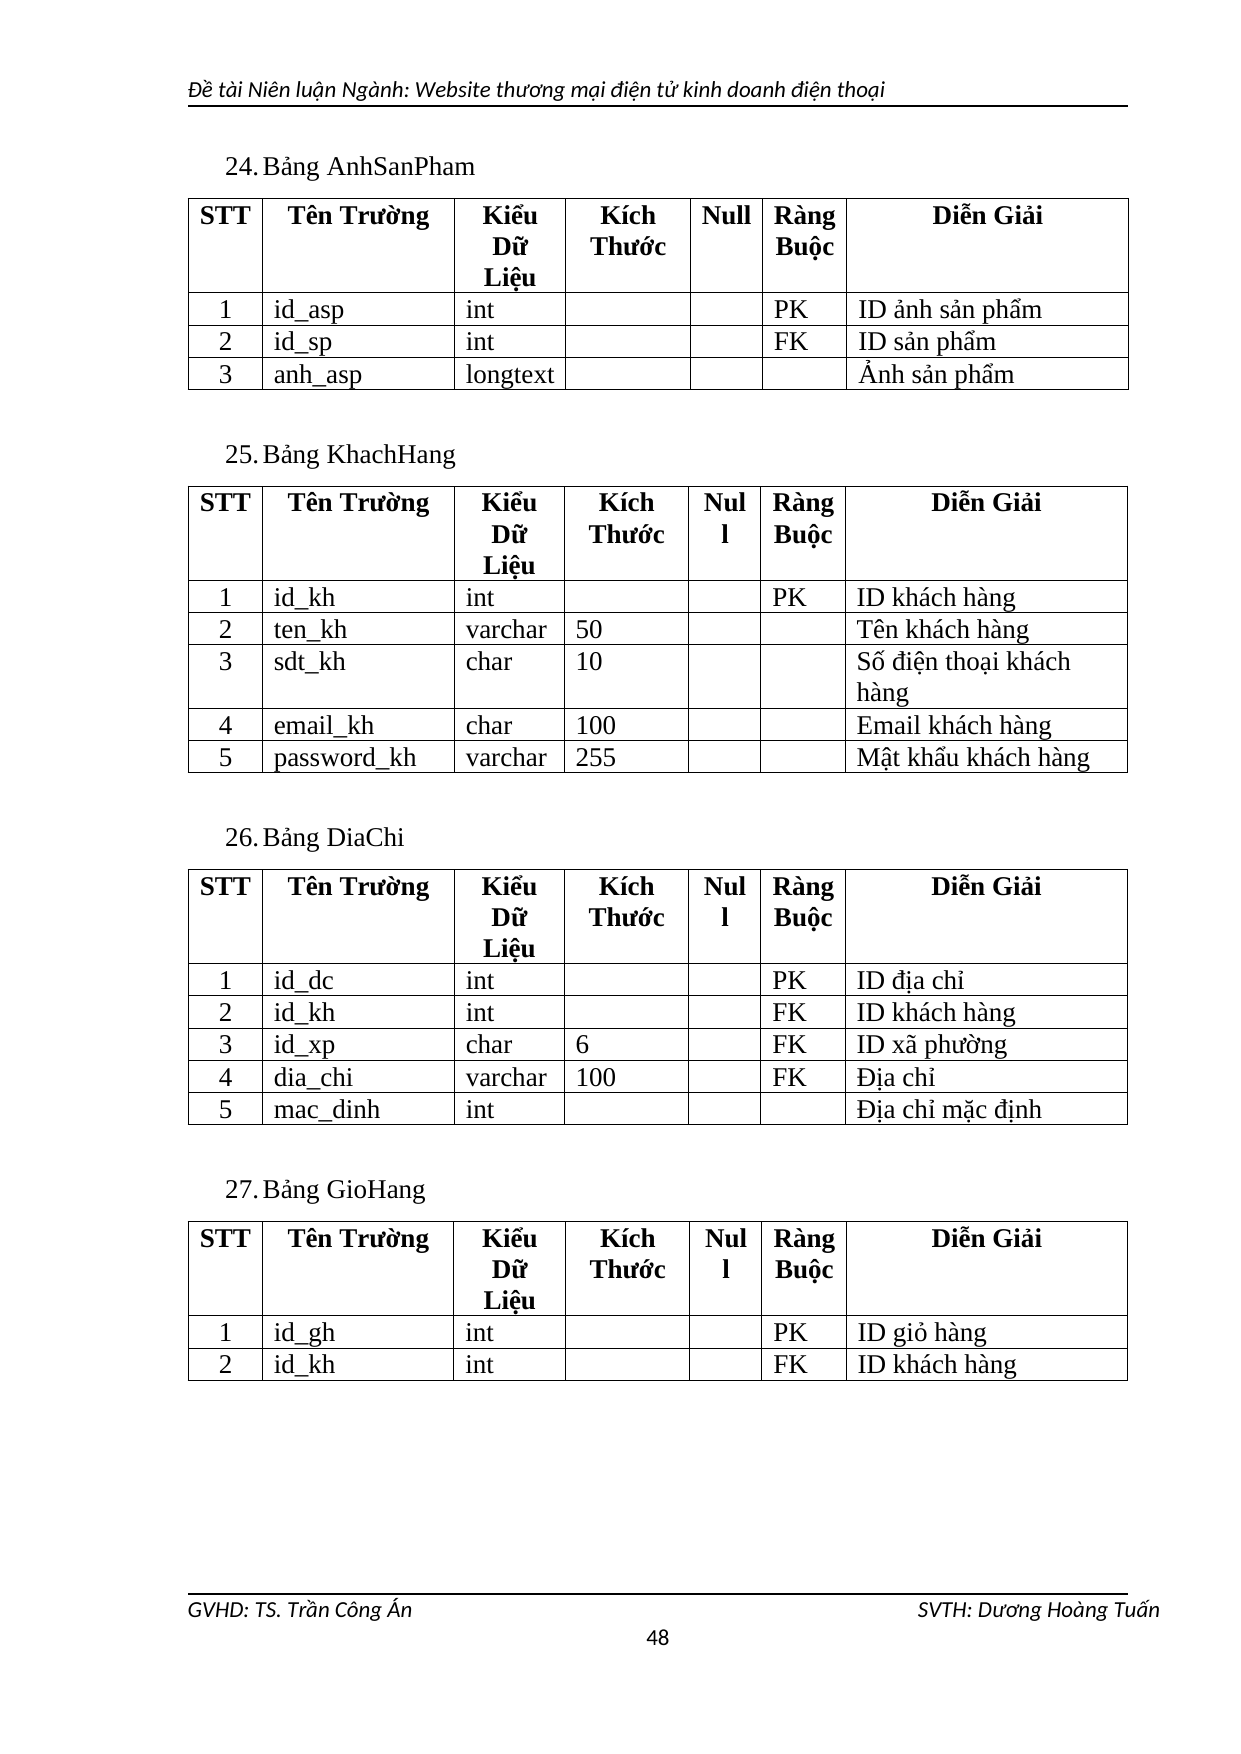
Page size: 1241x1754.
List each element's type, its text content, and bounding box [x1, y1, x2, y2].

table_cell FK [761, 1029, 845, 1060]
table_cell 3 [189, 1029, 262, 1060]
table_cell FK [762, 1349, 846, 1380]
table_header Null [689, 870, 760, 963]
table_cell email_kh [263, 709, 454, 740]
table_cell id_asp [263, 293, 454, 324]
table_cell 50 [565, 613, 688, 644]
table_cell [761, 1093, 845, 1124]
table_cell [565, 964, 688, 995]
list Bảng AnhSanPham [225, 150, 1128, 181]
table_cell Ảnh sản phẩm [847, 358, 1128, 389]
table_cell char [455, 645, 564, 708]
table_header Diễn Giải [847, 1222, 1127, 1315]
list Bảng KhachHang [225, 438, 1128, 469]
table_cell Số điện thoại khách hàng [846, 645, 1127, 708]
table_header Ràng Buộc [763, 199, 846, 292]
table_cell [689, 996, 760, 1028]
table_cell int [455, 293, 565, 324]
table_cell Tên khách hàng [846, 613, 1127, 644]
table_cell ID sản phẩm [847, 326, 1128, 357]
table_cell id_kh [263, 996, 454, 1028]
table_cell 1 [189, 581, 262, 612]
table_cell [566, 293, 690, 324]
table_cell PK [761, 964, 845, 995]
table_cell int [454, 1316, 565, 1347]
table_cell password_kh [263, 741, 454, 772]
table_cell int [455, 581, 564, 612]
table_header Kích Thước [565, 870, 688, 963]
table_header Diễn Giải [847, 199, 1128, 292]
table_cell ID xã phường [846, 1029, 1127, 1060]
table_cell varchar [455, 1061, 564, 1092]
table_cell ten_kh [263, 613, 454, 644]
table_cell id_kh [263, 581, 454, 612]
table_cell ID khách hàng [846, 996, 1127, 1028]
table_header Kích Thước [566, 1222, 689, 1315]
table_cell 3 [189, 358, 262, 389]
table_header Kiểu Dữ Liệu [455, 487, 564, 580]
table_header Ràng Buộc [761, 487, 845, 580]
table_cell [761, 709, 845, 740]
table_cell [689, 1061, 760, 1092]
table_cell ID ảnh sản phẩm [847, 293, 1128, 324]
table_cell 100 [565, 1061, 688, 1092]
table_header Null [690, 1222, 761, 1315]
table_header Kích Thước [565, 487, 688, 580]
table_cell FK [763, 326, 846, 357]
table_header Diễn Giải [846, 487, 1127, 580]
table_cell longtext [455, 358, 565, 389]
table_cell [689, 1093, 760, 1124]
table_cell 3 [189, 645, 262, 708]
table_cell int [455, 1093, 564, 1124]
table_header Tên Trường [263, 199, 454, 292]
table_cell [691, 293, 762, 324]
table_cell id_xp [263, 1029, 454, 1060]
table_header Null [689, 487, 760, 580]
table_cell 2 [189, 326, 262, 357]
table_header Ràng Buộc [762, 1222, 846, 1315]
table_cell [690, 1349, 761, 1380]
table_header STT [189, 1222, 262, 1315]
table_cell FK [761, 996, 845, 1028]
table_cell [761, 613, 845, 644]
table_cell [566, 358, 690, 389]
table_cell PK [763, 293, 846, 324]
table_header Tên Trường [263, 1222, 453, 1315]
table_cell 4 [189, 709, 262, 740]
table_cell [690, 1316, 761, 1347]
table_cell 1 [189, 293, 262, 324]
table_cell id_sp [263, 326, 454, 357]
table_header Tên Trường [263, 870, 454, 963]
table_cell PK [762, 1316, 846, 1347]
table_header STT [189, 870, 262, 963]
table_cell ID khách hàng [846, 581, 1127, 612]
table_header STT [189, 199, 262, 292]
table_cell mac_dinh [263, 1093, 454, 1124]
table_cell [689, 581, 760, 612]
table_cell Địa chỉ [846, 1061, 1127, 1092]
table_cell ID khách hàng [847, 1349, 1127, 1380]
table_cell char [455, 1029, 564, 1060]
table_cell [689, 613, 760, 644]
table_cell int [455, 326, 565, 357]
table_cell [761, 645, 845, 708]
list Bảng DiaChi [225, 821, 1128, 852]
table_cell [566, 1349, 689, 1380]
table_cell id_gh [263, 1316, 453, 1347]
table_cell [763, 358, 846, 389]
table_cell 100 [565, 709, 688, 740]
table_cell 10 [565, 645, 688, 708]
table_cell [565, 1093, 688, 1124]
table_cell [689, 741, 760, 772]
table_cell 5 [189, 1093, 262, 1124]
table_cell 2 [189, 613, 262, 644]
table_cell [689, 709, 760, 740]
table_cell [691, 358, 762, 389]
table_cell [689, 964, 760, 995]
table_cell [689, 1029, 760, 1060]
table_header Diễn Giải [846, 870, 1127, 963]
table_header STT [189, 487, 262, 580]
table_cell 1 [189, 964, 262, 995]
table_cell sdt_kh [263, 645, 454, 708]
table_cell anh_asp [263, 358, 454, 389]
table_cell Địa chỉ mặc định [846, 1093, 1127, 1124]
table_cell 2 [189, 996, 262, 1028]
table_cell int [454, 1349, 565, 1380]
table_cell 1 [189, 1316, 262, 1347]
table_header Kiểu Dữ Liệu [455, 199, 565, 292]
table_cell 2 [189, 1349, 262, 1380]
table_cell [566, 1316, 689, 1347]
table_header Kiểu Dữ Liệu [454, 1222, 565, 1315]
table_cell varchar [455, 741, 564, 772]
table_cell [565, 581, 688, 612]
table_cell int [455, 964, 564, 995]
table_cell [565, 996, 688, 1028]
table_cell 5 [189, 741, 262, 772]
list Bảng GioHang [225, 1173, 1128, 1204]
table_cell [566, 326, 690, 357]
table_cell [761, 741, 845, 772]
table_header Tên Trường [263, 487, 454, 580]
table_cell ID địa chỉ [846, 964, 1127, 995]
table_header Ràng Buộc [761, 870, 845, 963]
table_header Kích Thước [566, 199, 690, 292]
table_cell varchar [455, 613, 564, 644]
table_cell PK [761, 581, 845, 612]
table_cell 6 [565, 1029, 688, 1060]
table_cell char [455, 709, 564, 740]
table_cell [691, 326, 762, 357]
table_cell int [455, 996, 564, 1028]
table_cell Mật khẩu khách hàng [846, 741, 1127, 772]
table_cell ID giỏ hàng [847, 1316, 1127, 1347]
table_cell FK [761, 1061, 845, 1092]
table_cell 255 [565, 741, 688, 772]
table_cell id_kh [263, 1349, 453, 1380]
table_cell id_dc [263, 964, 454, 995]
table_cell [689, 645, 760, 708]
table_header Null [691, 199, 762, 292]
table_cell Email khách hàng [846, 709, 1127, 740]
table_cell 4 [189, 1061, 262, 1092]
table_cell dia_chi [263, 1061, 454, 1092]
table_header Kiểu Dữ Liệu [455, 870, 564, 963]
